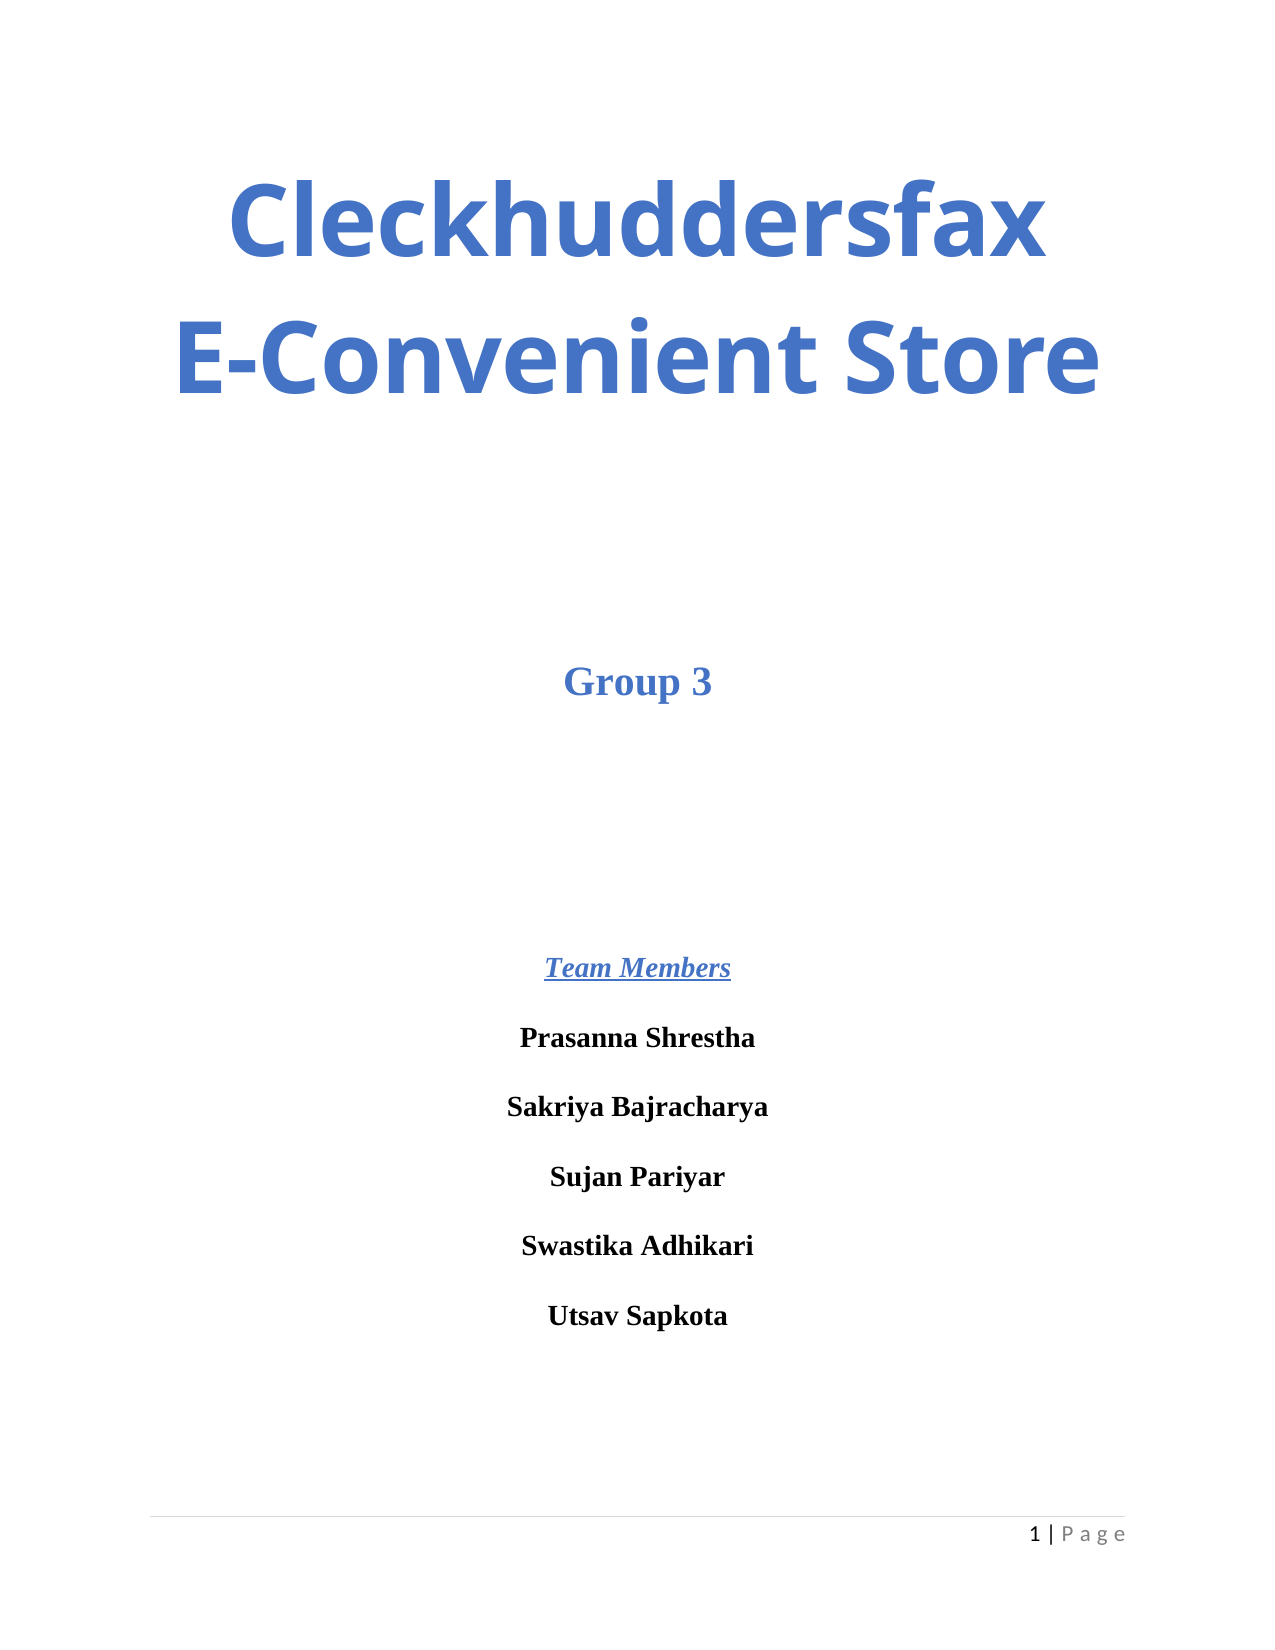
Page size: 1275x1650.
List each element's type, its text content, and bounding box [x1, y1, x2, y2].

text Utsav Sapkota [150, 1298, 1125, 1332]
text Prasanna Shrestha [150, 1020, 1125, 1053]
title Cleckhuddersfax [150, 150, 1125, 286]
title E-Convenient Store [150, 286, 1125, 422]
text Sujan Pariyar [150, 1159, 1125, 1192]
text Group 3 [150, 656, 1125, 704]
text Sakriya Bajracharya [150, 1089, 1125, 1123]
text Swastika Adhikari [150, 1228, 1125, 1262]
text Team Members [150, 950, 1125, 984]
